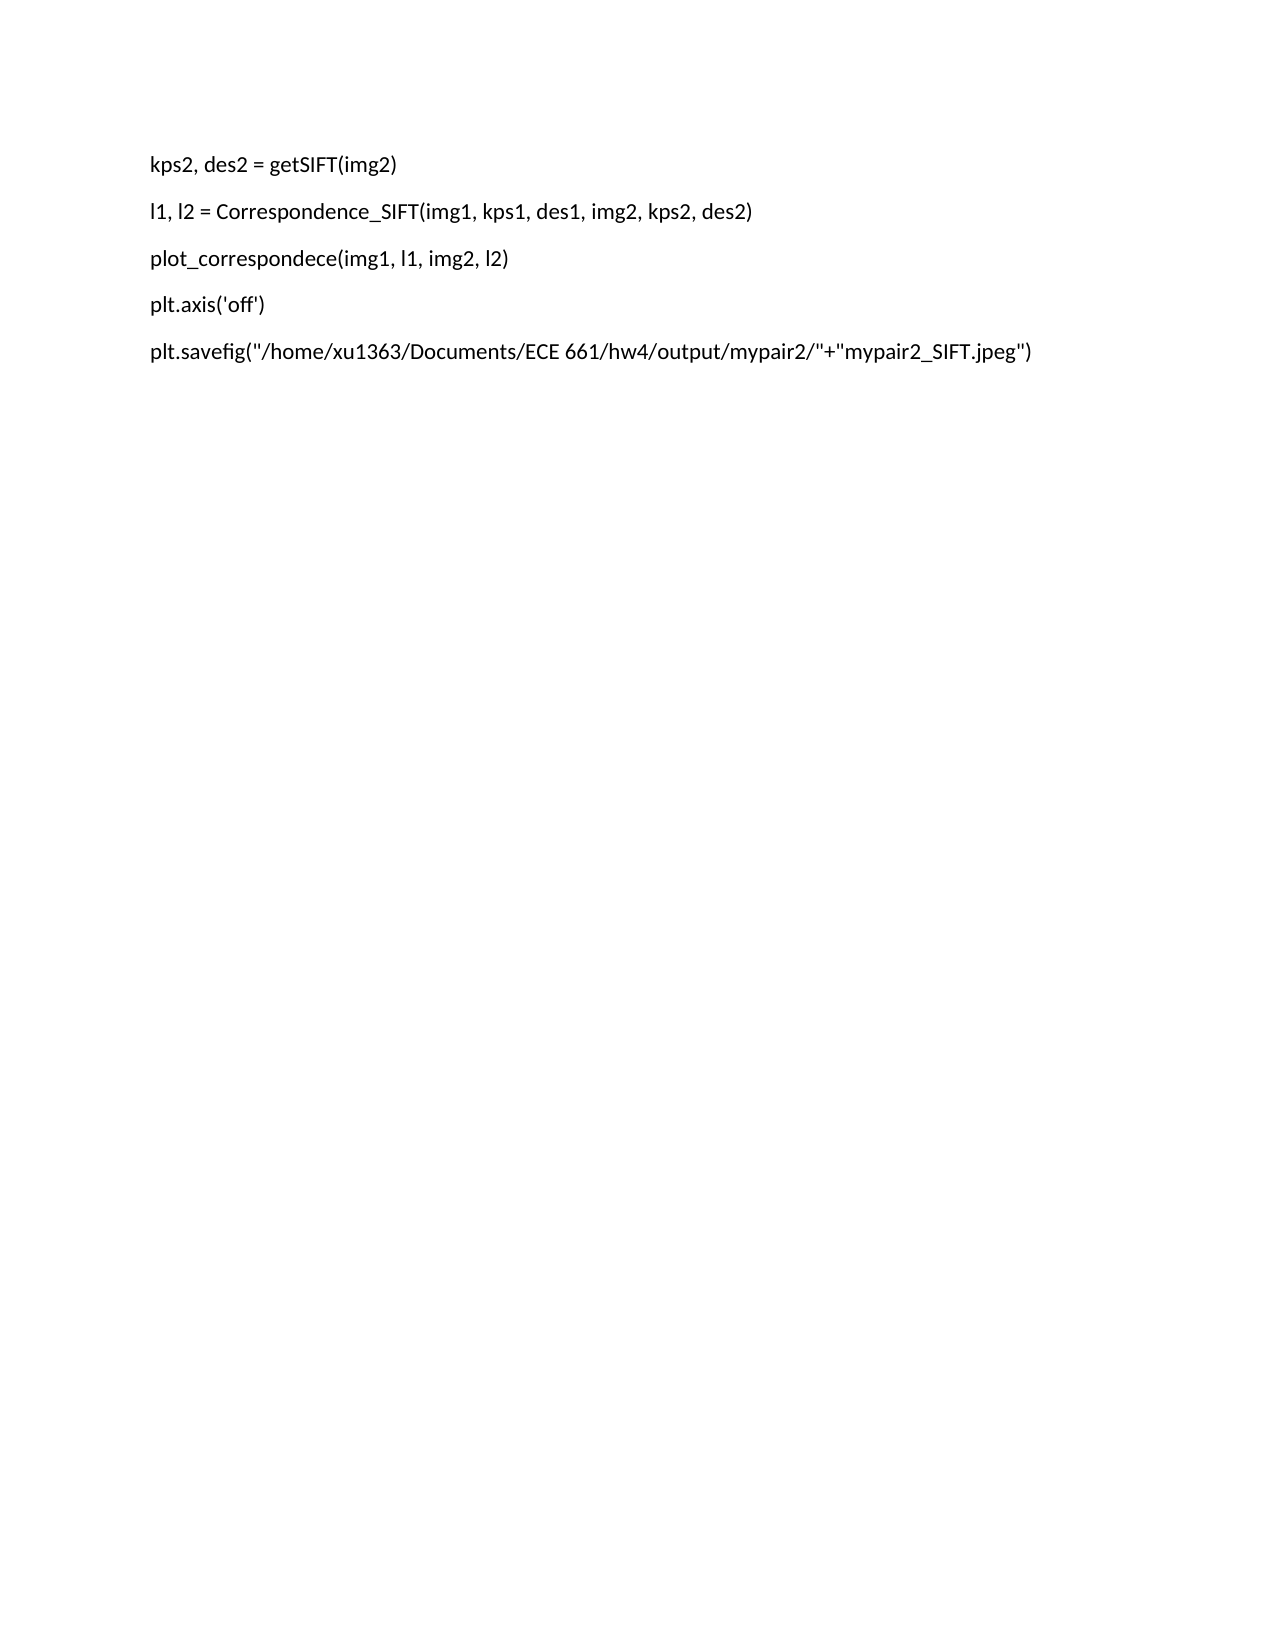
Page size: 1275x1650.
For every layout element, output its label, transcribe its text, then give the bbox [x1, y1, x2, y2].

text l1, l2 = Correspondence_SIFT(img1, kps1, des1, img2, kps2, des2) [150, 197, 1125, 225]
text kps2, des2 = getSIFT(img2) [150, 150, 1125, 178]
text plot_correspondece(img1, l1, img2, l2) [150, 244, 1125, 272]
text plt.axis('off') [150, 291, 1125, 319]
text plt.savefig("/home/xu1363/Documents/ECE 661/hw4/output/mypair2/"+"mypair2_SIFT.jpeg") [150, 337, 1125, 366]
